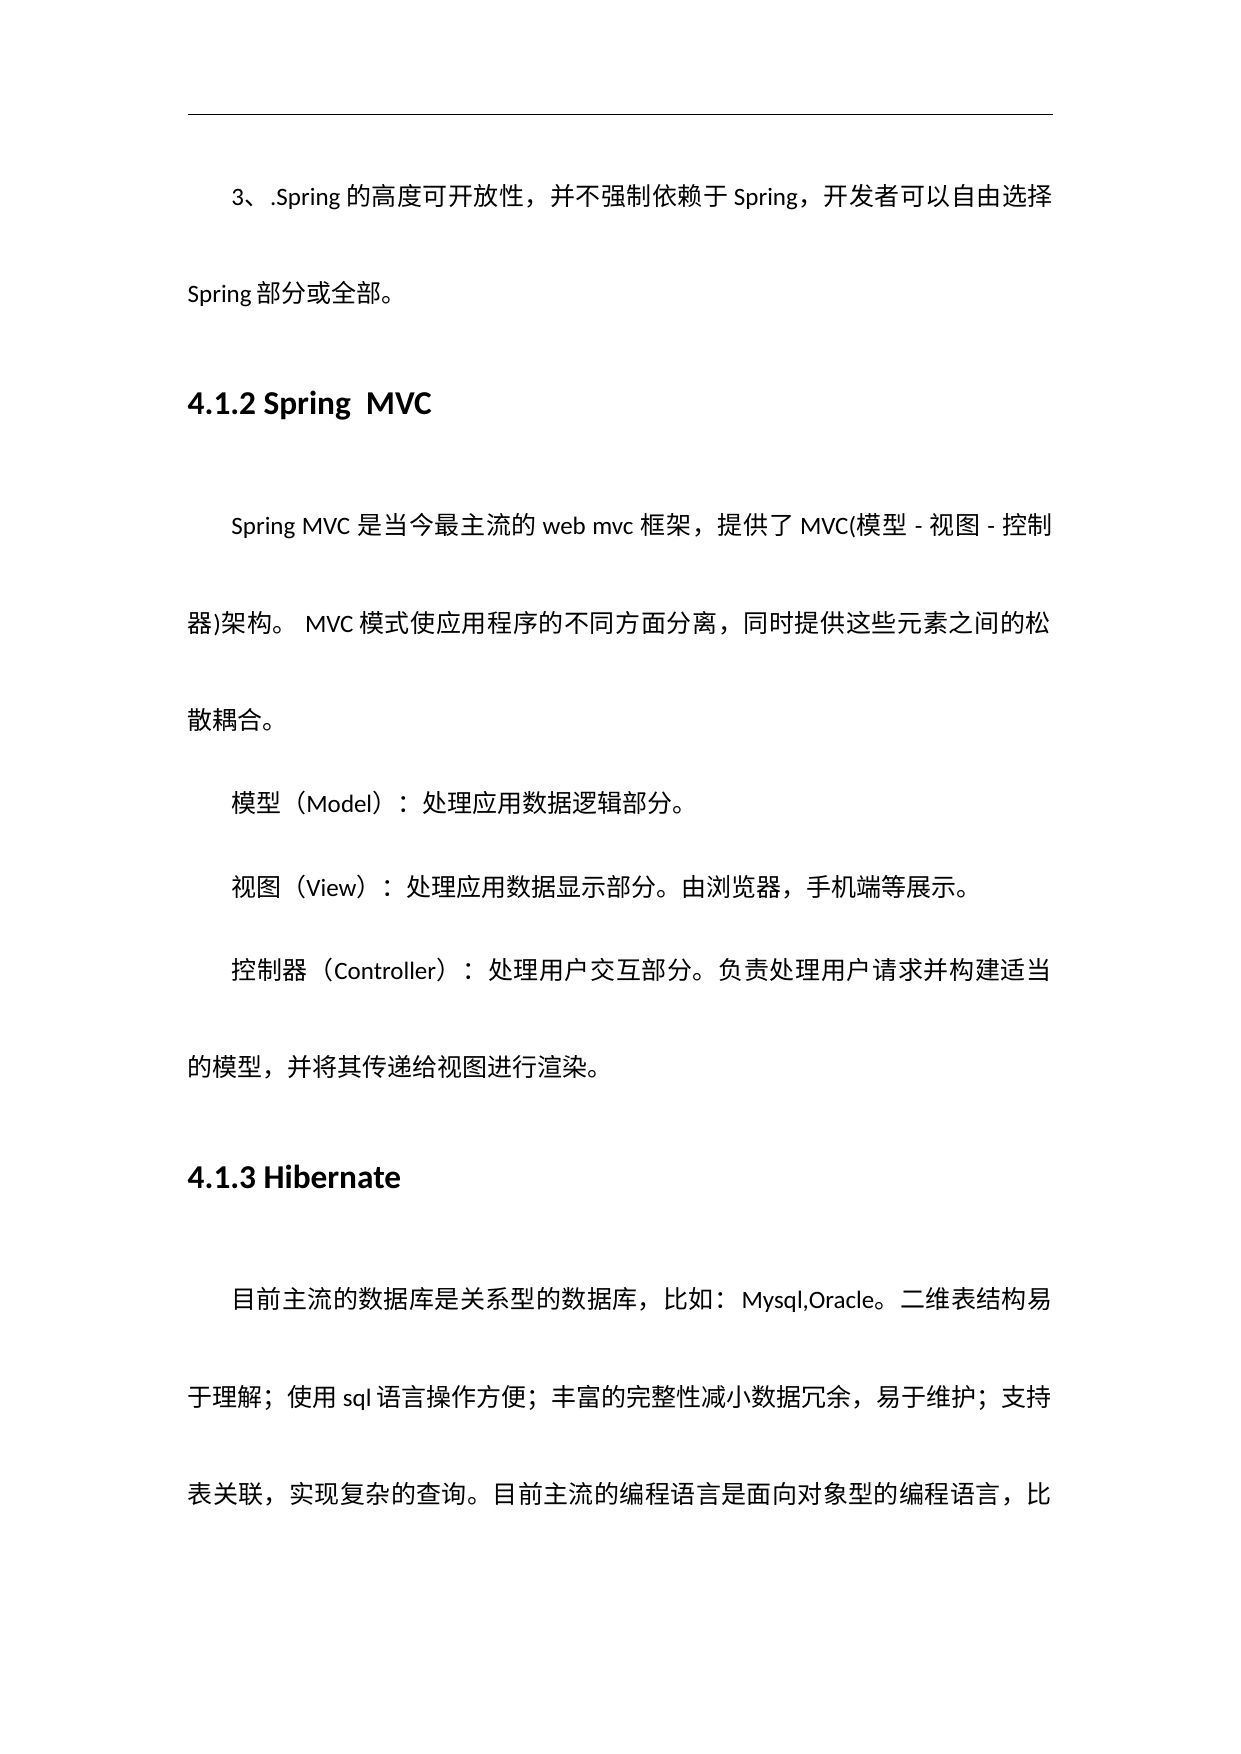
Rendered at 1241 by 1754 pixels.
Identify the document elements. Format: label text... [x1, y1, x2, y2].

text 3、.Spring的高度可开放性，并不强制依赖于Spring，开发者可以自由选择Spring部分或全部。 [187, 162, 1053, 324]
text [187, 1265, 1053, 1525]
subtitle 4.1.3 Hibernate [187, 1143, 1053, 1208]
subtitle 4.1.2 Spring MVC [187, 370, 1053, 435]
text 控制器（Controller）：处理用户交互部分。负责处理用户请求并构建适当的模型，并将其传递给视图进行渲染。 [187, 936, 1053, 1098]
text 视图（View）：处理应用数据显示部分。由浏览器，手机端等展示。 [187, 853, 1053, 918]
text Spring MVC 是当今最主流的web mvc 框架，提供了MVC(模型 - 视图 - 控制器)架构。 MVC模式使应用程序的不同方面分离，同时提供这些元素之间的松散耦合。 [187, 491, 1053, 751]
text 模型（Model）：处理应用数据逻辑部分。 [187, 769, 1053, 834]
